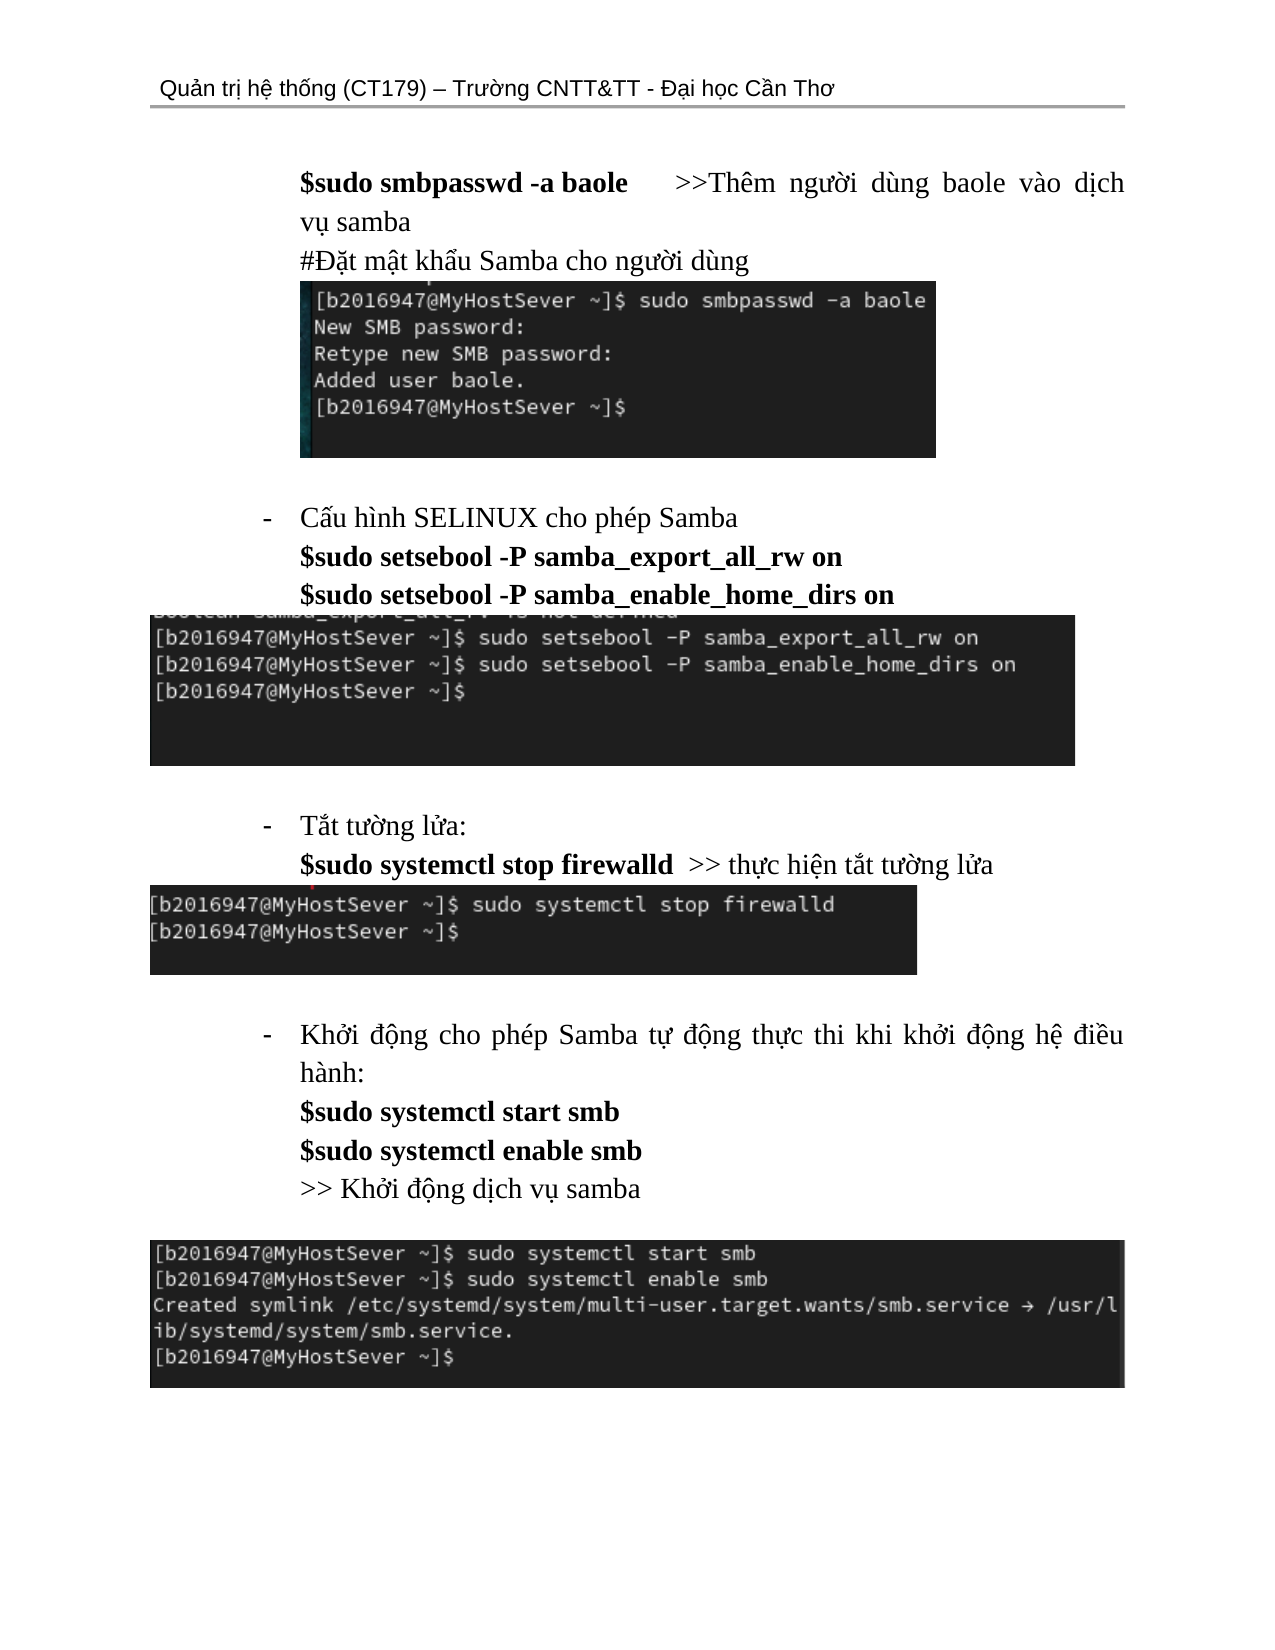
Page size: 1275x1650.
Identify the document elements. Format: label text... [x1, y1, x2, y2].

text $sudo smbpasswd -a baole >>Thêm người dùng baole vào dịch vụ samba [300, 166, 1125, 238]
picture [150, 615, 1075, 766]
picture [150, 885, 918, 975]
picture [300, 281, 936, 458]
text #Đặt mật khẩu Samba cho người dùng [300, 243, 1125, 276]
text $sudo systemctl start smb [300, 1094, 1125, 1128]
text $sudo setsebool -P samba_enable_home_dirs on [300, 577, 1125, 611]
text >> Khởi động dịch vụ samba [150, 1171, 1125, 1205]
picture [150, 1240, 1125, 1388]
text $sudo systemctl enable smb [300, 1133, 1125, 1166]
list Tắt tường lửa: [262, 808, 1125, 842]
list Cấu hình SELINUX cho phép Samba [262, 500, 1125, 534]
text $sudo setsebool -P samba_export_all_rw on [300, 539, 1125, 572]
list Khởi động cho phép Samba tự động thực thi khi khởi động hệ điều hành: [262, 1017, 1125, 1089]
text $sudo systemctl stop firewalld >> thực hiện tắt tường lửa [300, 847, 1125, 880]
